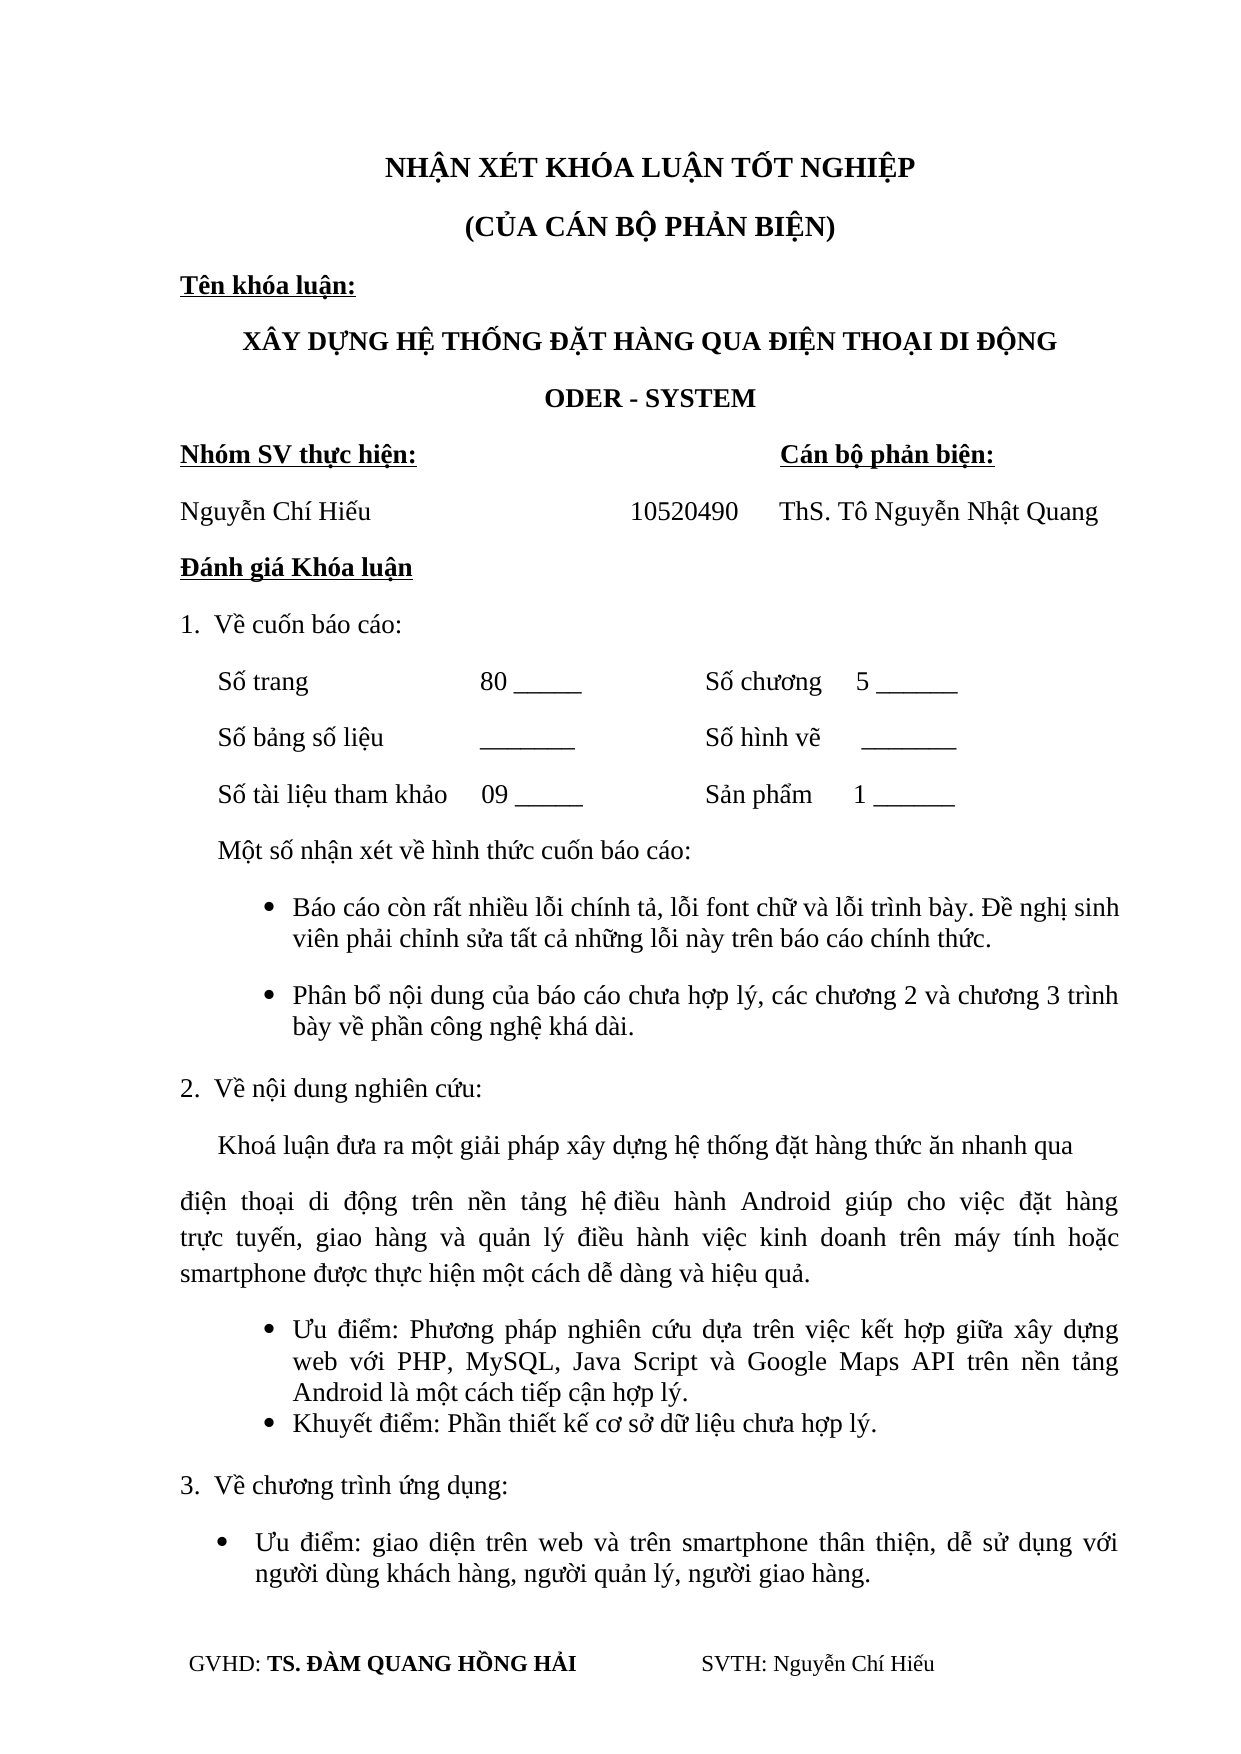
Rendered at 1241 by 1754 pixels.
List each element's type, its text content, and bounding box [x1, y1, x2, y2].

text Nguyễn Chí Hiếu 10520490 ThS. Tô Nguyễn Nhật Quang [180, 495, 1120, 526]
list Báo cáo còn rất nhiều lỗi chính tả, lỗi font chữ và lỗi trình bày. Đề nghị sinh [264, 891, 1120, 922]
text ODER - SYSTEM [180, 382, 1120, 413]
text Đánh giá Khóa luận [180, 552, 1120, 583]
text Số bảng số liệu _______ Số hình vẽ _______ [217, 721, 1120, 752]
text 2. Về nội dung nghiên cứu: [180, 1072, 1120, 1103]
text Nhóm SV thực hiện: Cán bộ phản biện: [180, 438, 1120, 469]
text Số tài liệu tham khảo 09 _____ Sản phẩm 1 ______ [217, 778, 1120, 809]
text Tên khóa luận: [180, 269, 1120, 300]
list Phân bổ nội dung của báo cáo chưa hợp lý, các chương 2 và chương 3 trình bày về phần công nghệ khá dài. [264, 979, 1120, 1041]
text điện thoại di động trên nền tảng hệ điều hành Android giúp cho việc đặt hàng trực tuyến, giao hàng và quản lý điều hành việc kinh doanh trên máy tính hoặc smartphone được thực hiện một cách dễ dàng và hiệu quả. [180, 1185, 1120, 1288]
text Khoá luận đưa ra một giải pháp xây dựng hệ thống đặt hàng thức ăn nhanh qua [217, 1129, 1120, 1160]
text (CỦA CÁN BỘ PHẢN BIỆN) [180, 209, 1120, 243]
text Số trang 80 _____ Số chương 5 ______ [217, 665, 1120, 696]
text XÂY DỰNG HỆ THỐNG ĐẶT HÀNG QUA ĐIỆN THOẠI DI ĐỘNG [180, 325, 1120, 356]
list Khuyết điểm: Phần thiết kế cơ sở dữ liệu chưa hợp lý. [264, 1407, 1120, 1438]
list Ưu điểm: giao diện trên web và trên smartphone thân thiện, dễ sử dụng với người dùng khách hàng, người quản lý, người giao hàng. [217, 1526, 1120, 1588]
text 1. Về cuốn báo cáo: [180, 608, 1120, 639]
text NHẬN XÉT KHÓA LUẬN TỐT NGHIỆP [180, 150, 1120, 183]
text Một số nhận xét về hình thức cuốn báo cáo: [217, 834, 1120, 866]
text 3. Về chương trình ứng dụng: [180, 1469, 1120, 1501]
list Ưu điểm: Phương pháp nghiên cứu dựa trên việc kết hợp giữa xây dựng web với PHP, MySQL, Java Script và Google Maps API trên nền tảng Android là một cách tiếp cận hợp lý. [264, 1313, 1120, 1407]
text viên phải chỉnh sửa tất cả những lỗi này trên báo cáo chính thức. [292, 922, 1120, 953]
